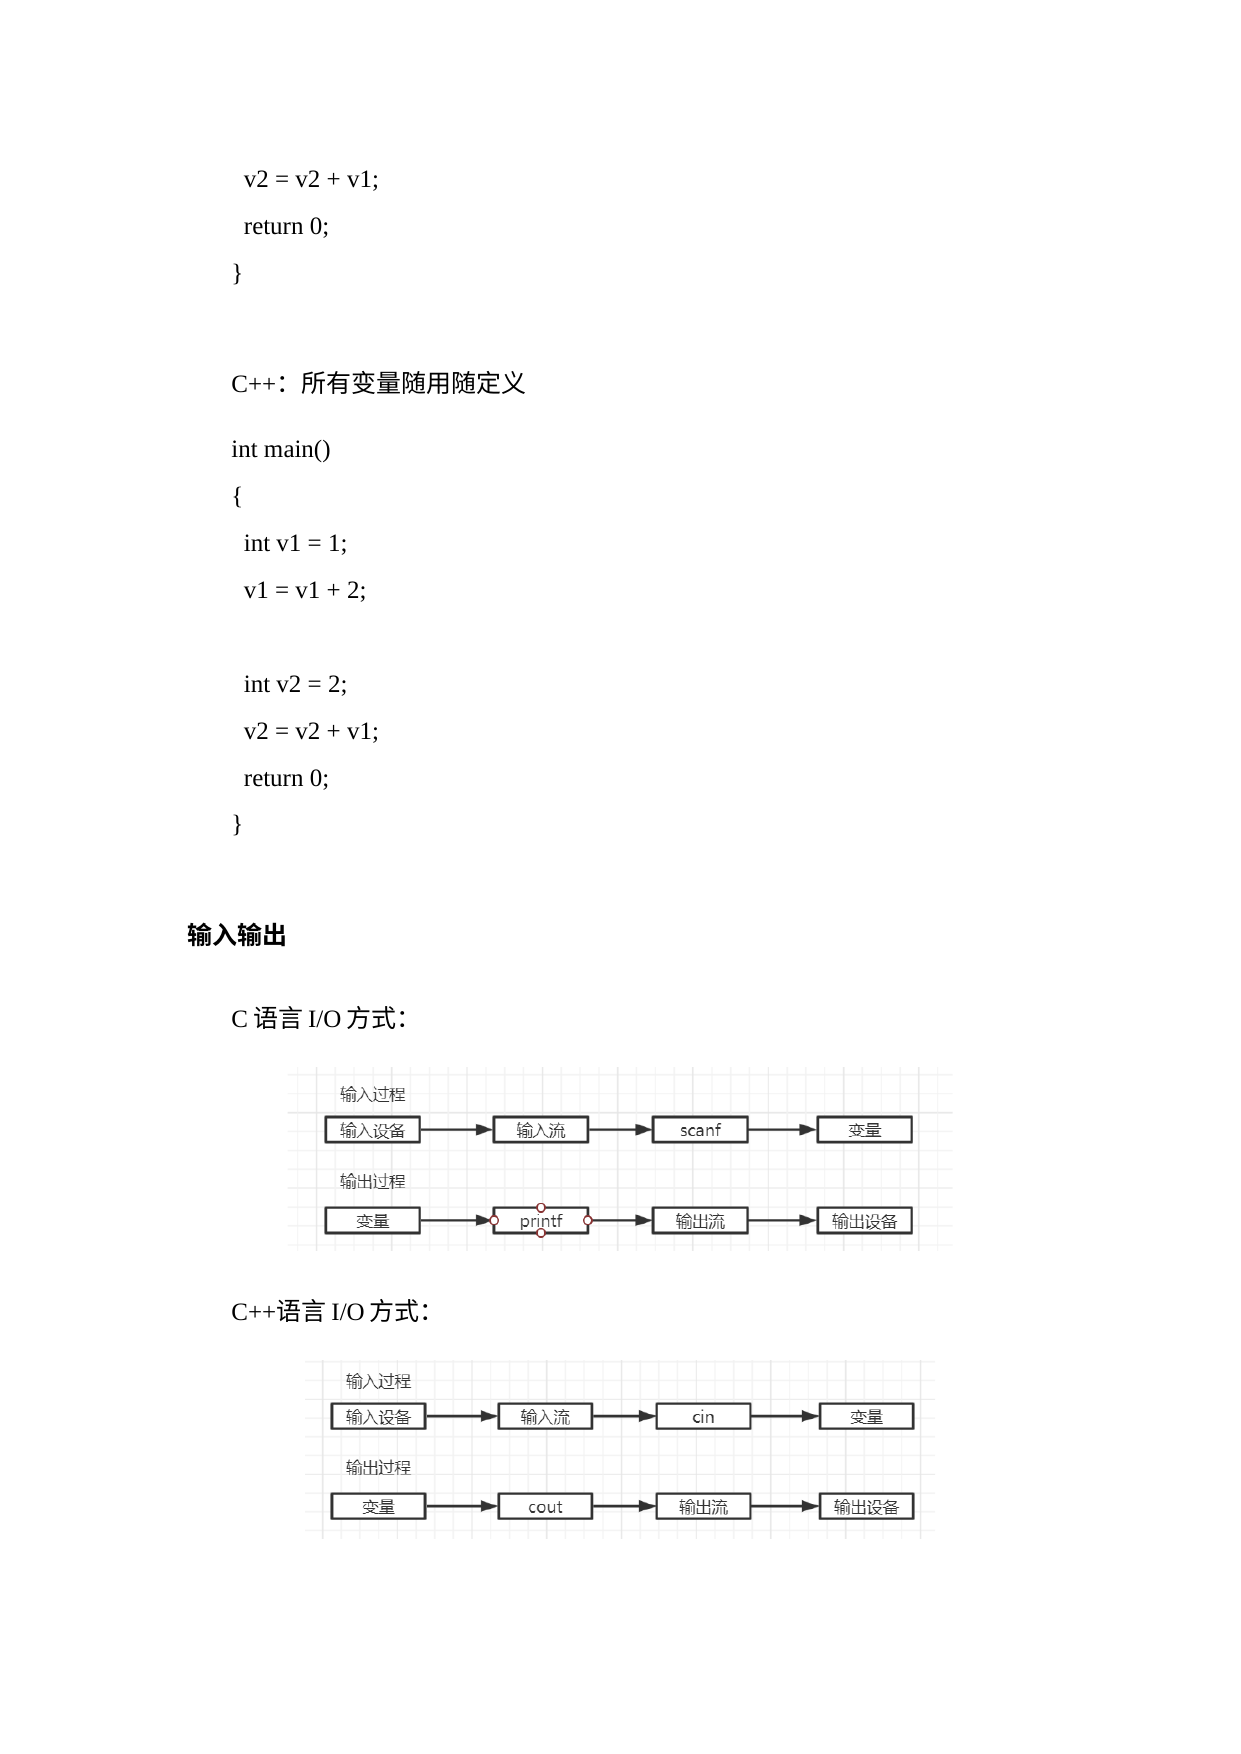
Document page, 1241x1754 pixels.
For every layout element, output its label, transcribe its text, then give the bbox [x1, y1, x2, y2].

text C++：所有变量随用随定义 [187, 349, 1053, 414]
text v2 = v2 + v1; [187, 714, 1053, 746]
text C语言I/O方式： [187, 984, 1053, 1049]
text v1 = v1 + 2; [187, 573, 1053, 606]
picture [287, 1067, 953, 1251]
text } [187, 256, 1053, 288]
text int v2 = 2; [187, 667, 1053, 699]
text } [187, 808, 1053, 840]
text { [187, 479, 1053, 512]
text int main() [187, 433, 1053, 465]
text v2 = v2 + v1; [187, 162, 1053, 194]
text return 0;​ [187, 209, 1053, 241]
subtitle 输入输出 [187, 901, 1053, 966]
text int v1 = 1; [187, 526, 1053, 559]
text return 0; [187, 761, 1053, 793]
text C++语言I/O方式： [187, 1277, 1053, 1342]
picture [305, 1360, 936, 1539]
